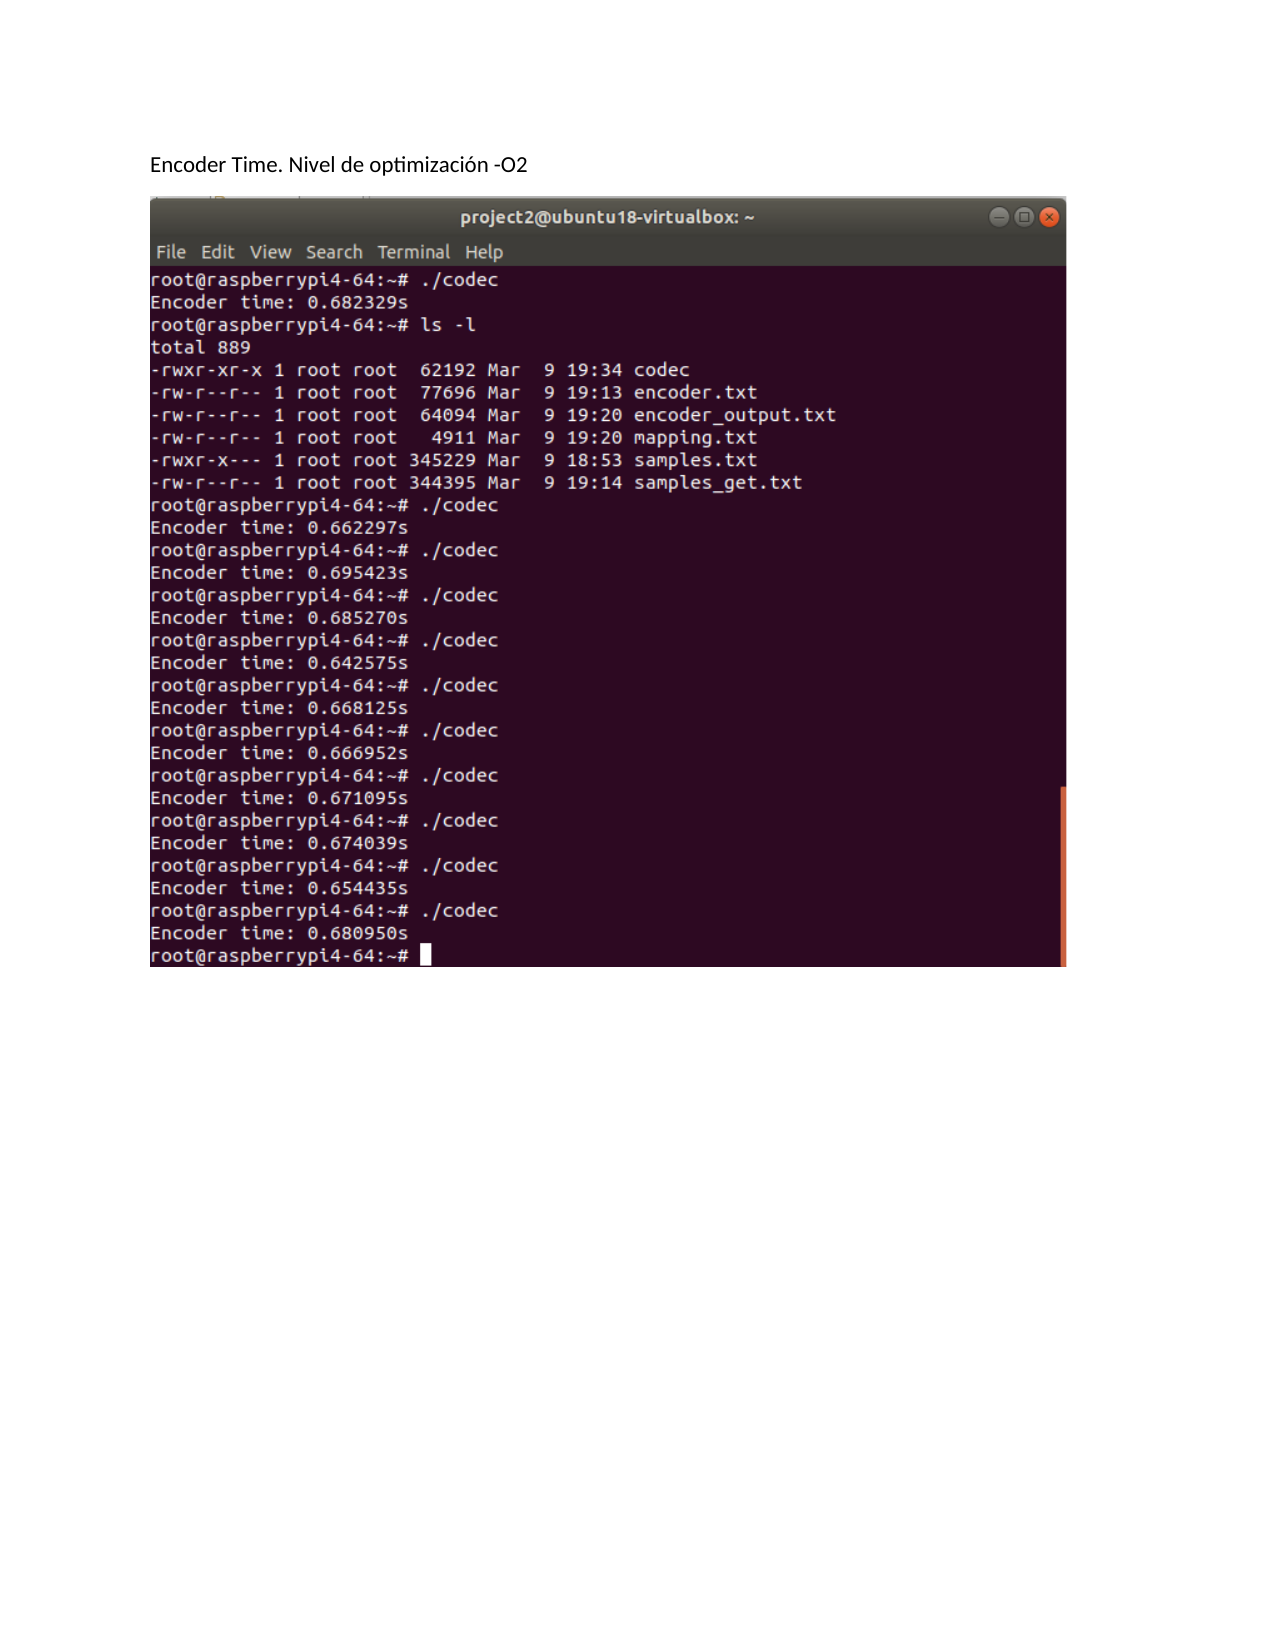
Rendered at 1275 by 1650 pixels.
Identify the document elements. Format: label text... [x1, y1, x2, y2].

picture [150, 196, 1067, 967]
text Encoder Time. Nivel de optimización -O2 [150, 150, 1125, 178]
